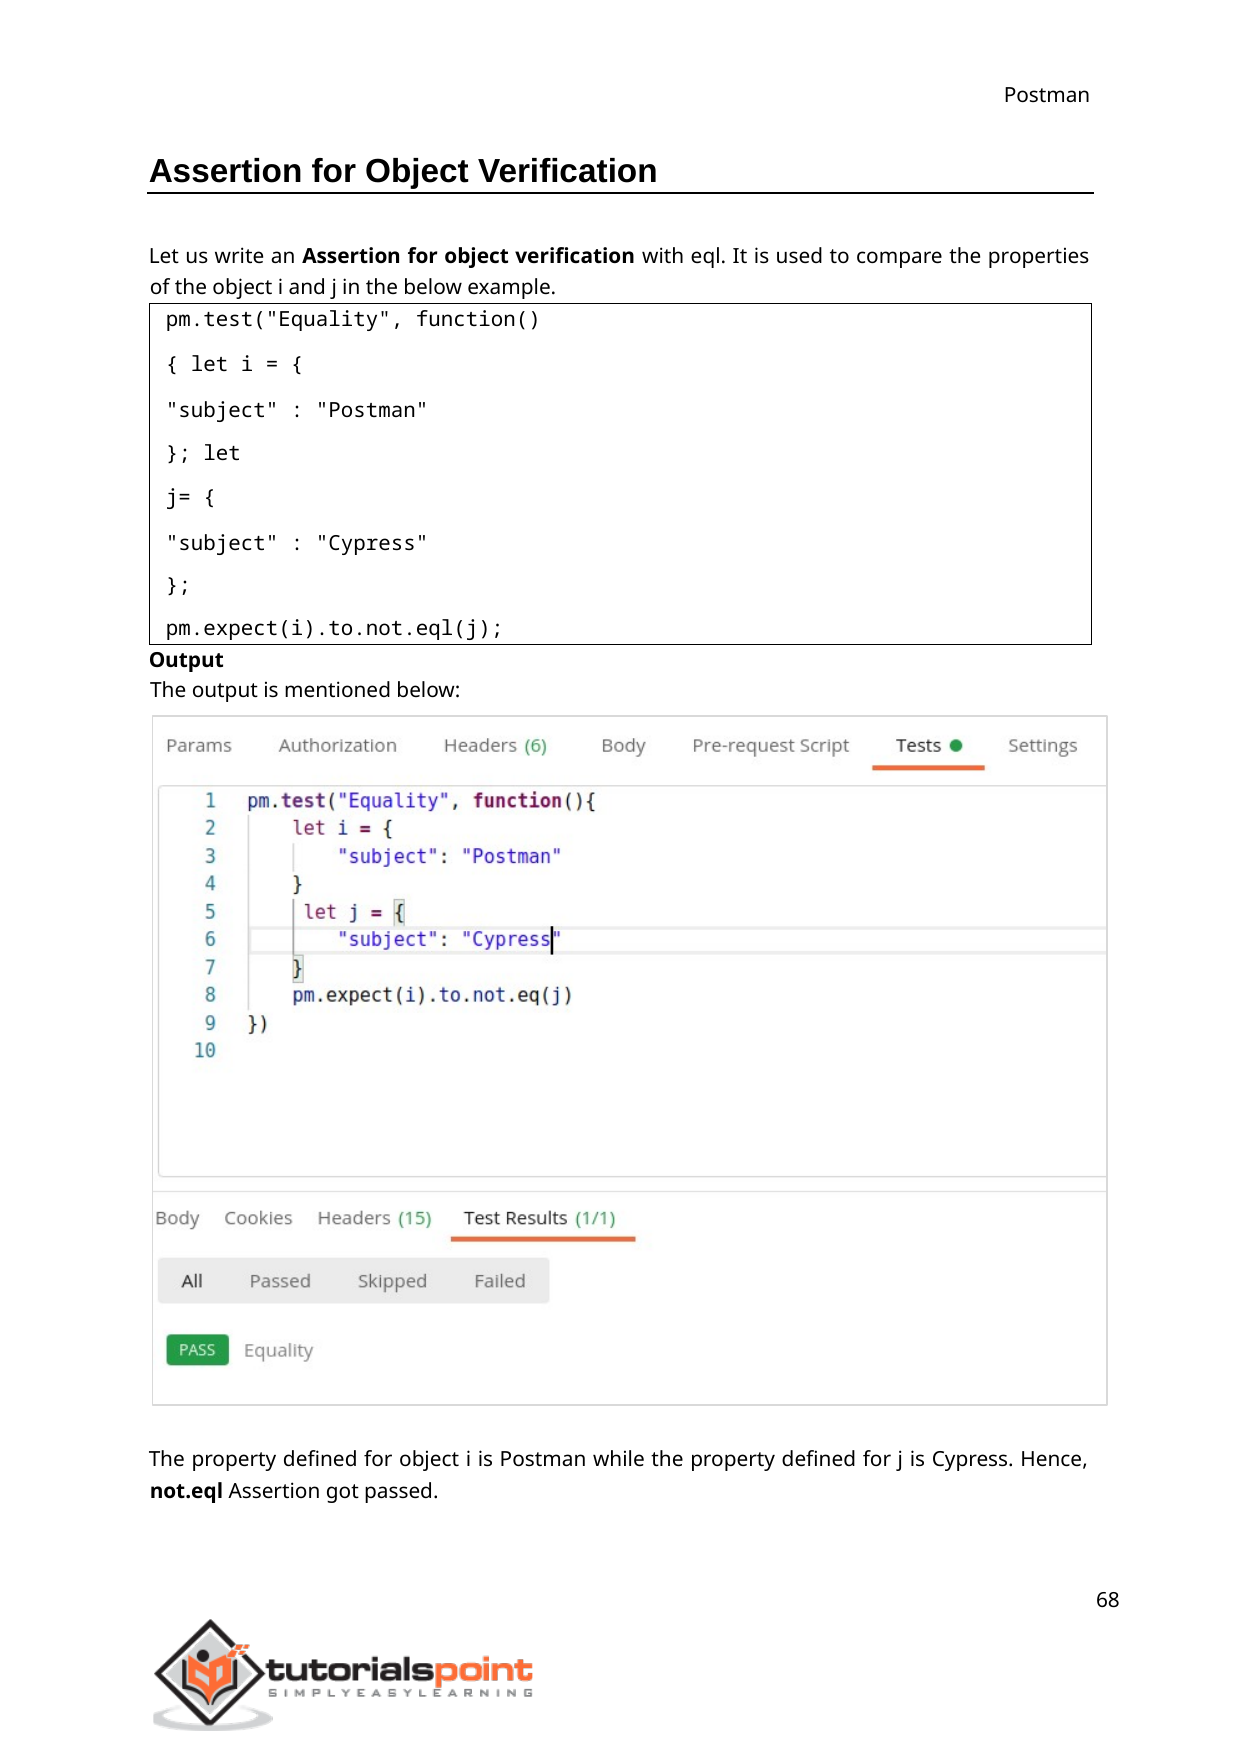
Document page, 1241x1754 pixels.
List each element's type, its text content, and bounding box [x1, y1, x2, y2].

table_header pm.test("Equality", function(){ let i = { "subject" : "Postman" }; let j= { "subject" : "Cypress" }; pm.expect(i).to.not.eql(j); [150, 304, 1091, 644]
text The property defined for object i is Postman while the property defined for j is Cypress. Hence, not.eql Assertion got passed. [148, 1444, 1090, 1504]
subtitle Assertion for Object Verification [148, 151, 1090, 189]
text Let us write an Assertion for object verification with eql. It is used to compare the properties of the object i and j in the below example. [148, 241, 1090, 300]
subtitle Output [148, 645, 1090, 673]
picture [153, 717, 1106, 1404]
picture [153, 1619, 533, 1731]
